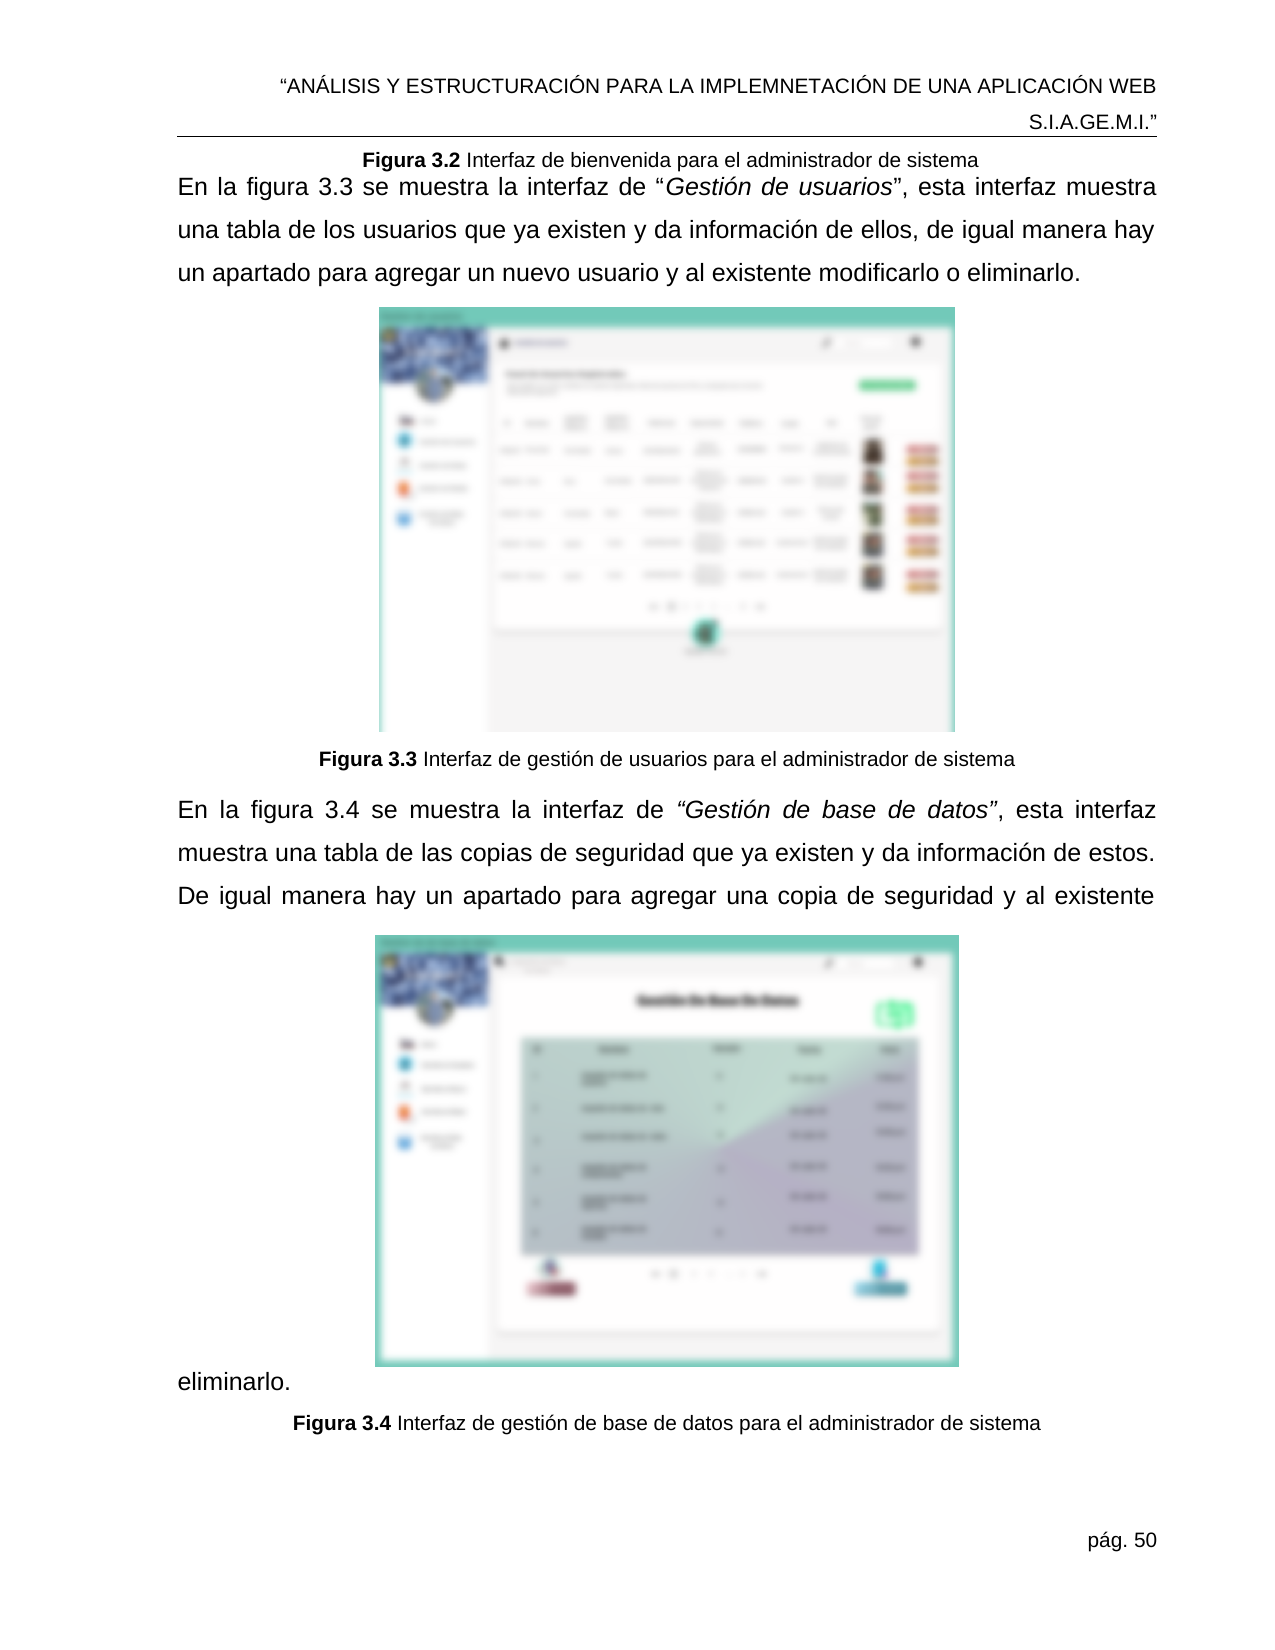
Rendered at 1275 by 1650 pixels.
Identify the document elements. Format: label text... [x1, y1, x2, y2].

picture [375, 935, 959, 1367]
text Figura 3.4 Interfaz de gestión de base de datos para el administrador de sistema [177, 1410, 1157, 1434]
picture [379, 307, 955, 732]
text En la figura 3.3 se muestra la interfaz de “Gestión de usuarios”, esta interfaz muestra una tabla de los usuarios que ya existen y da información de ellos, de igual manera hay un apartado para agregar un nuevo usuario y al existente modificarlo o eliminarlo. [177, 172, 1157, 287]
text Figura 3.2 Interfaz de bienvenida para el administrador de sistema [177, 148, 1157, 172]
